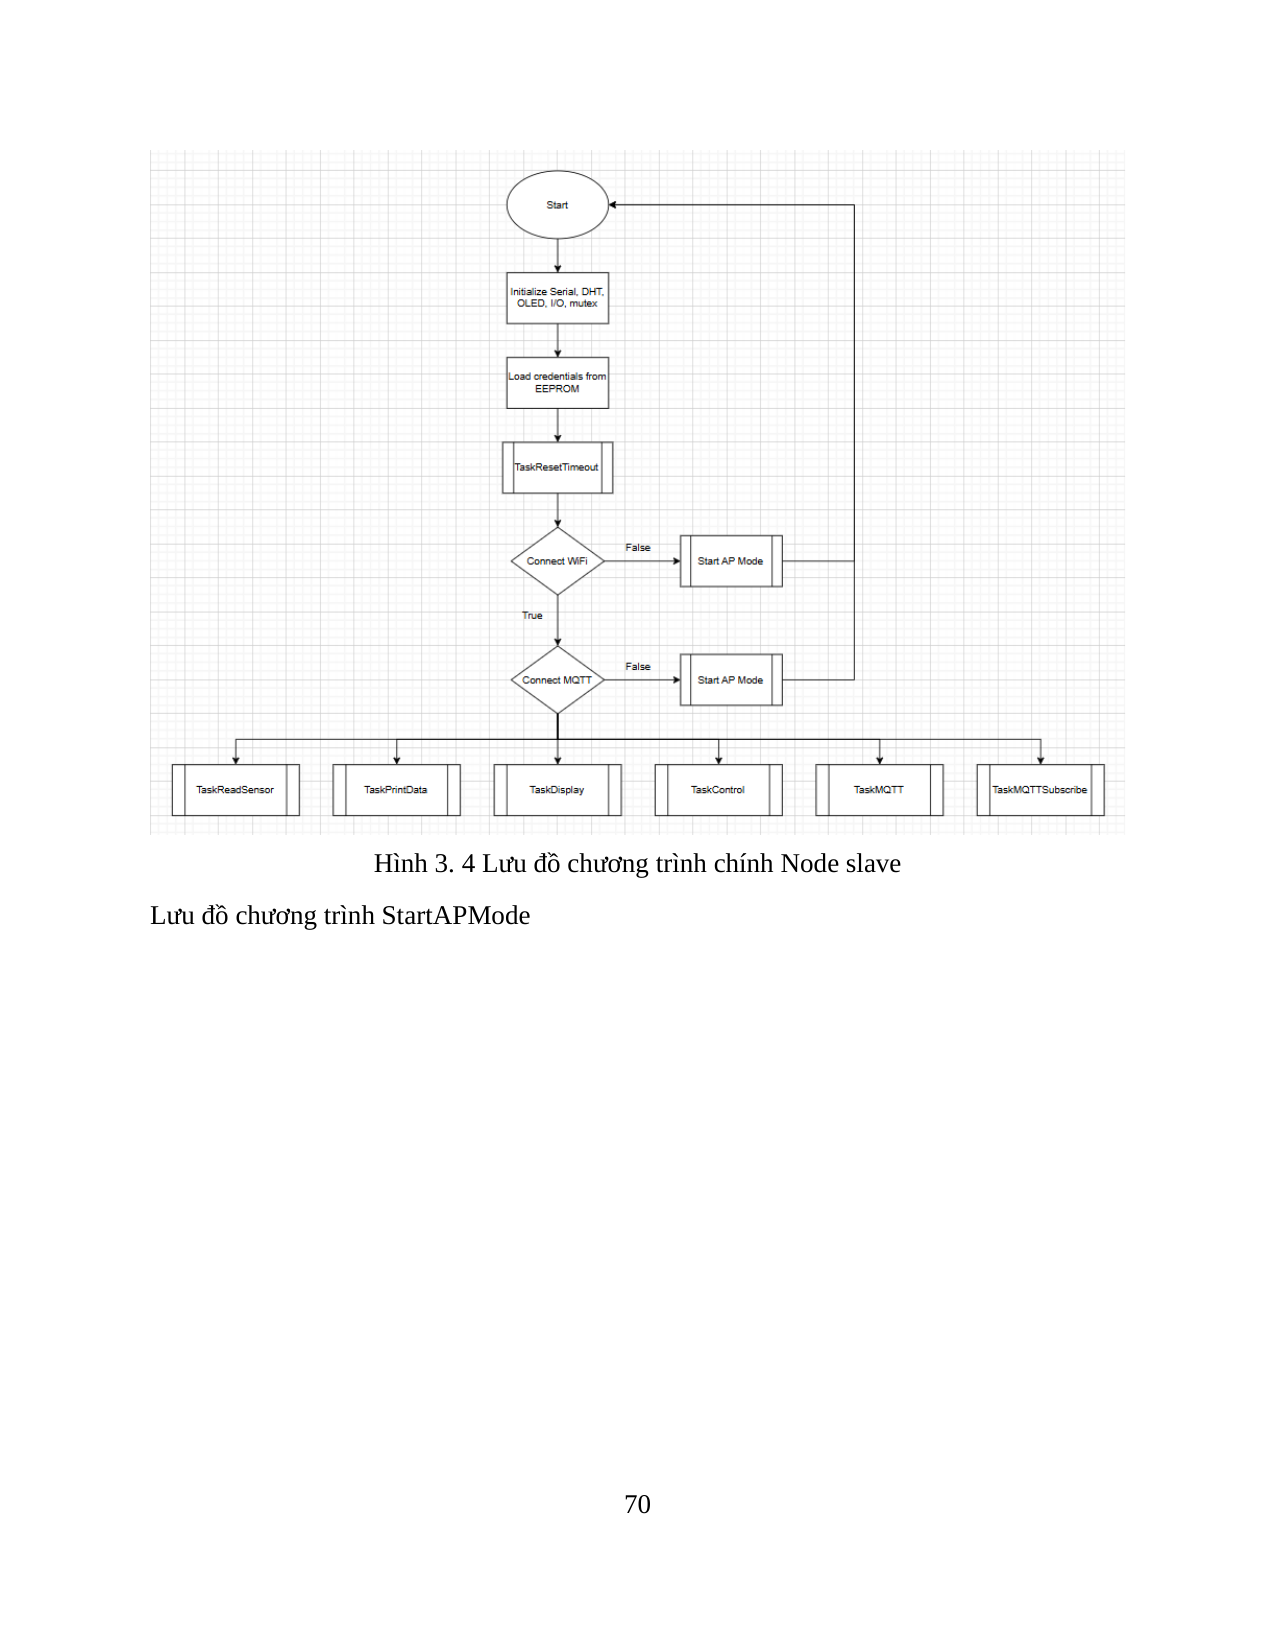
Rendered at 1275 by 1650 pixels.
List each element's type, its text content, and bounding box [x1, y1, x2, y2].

picture [150, 150, 1125, 835]
text Lưu đồ chương trình StartAPMode [150, 899, 1125, 930]
